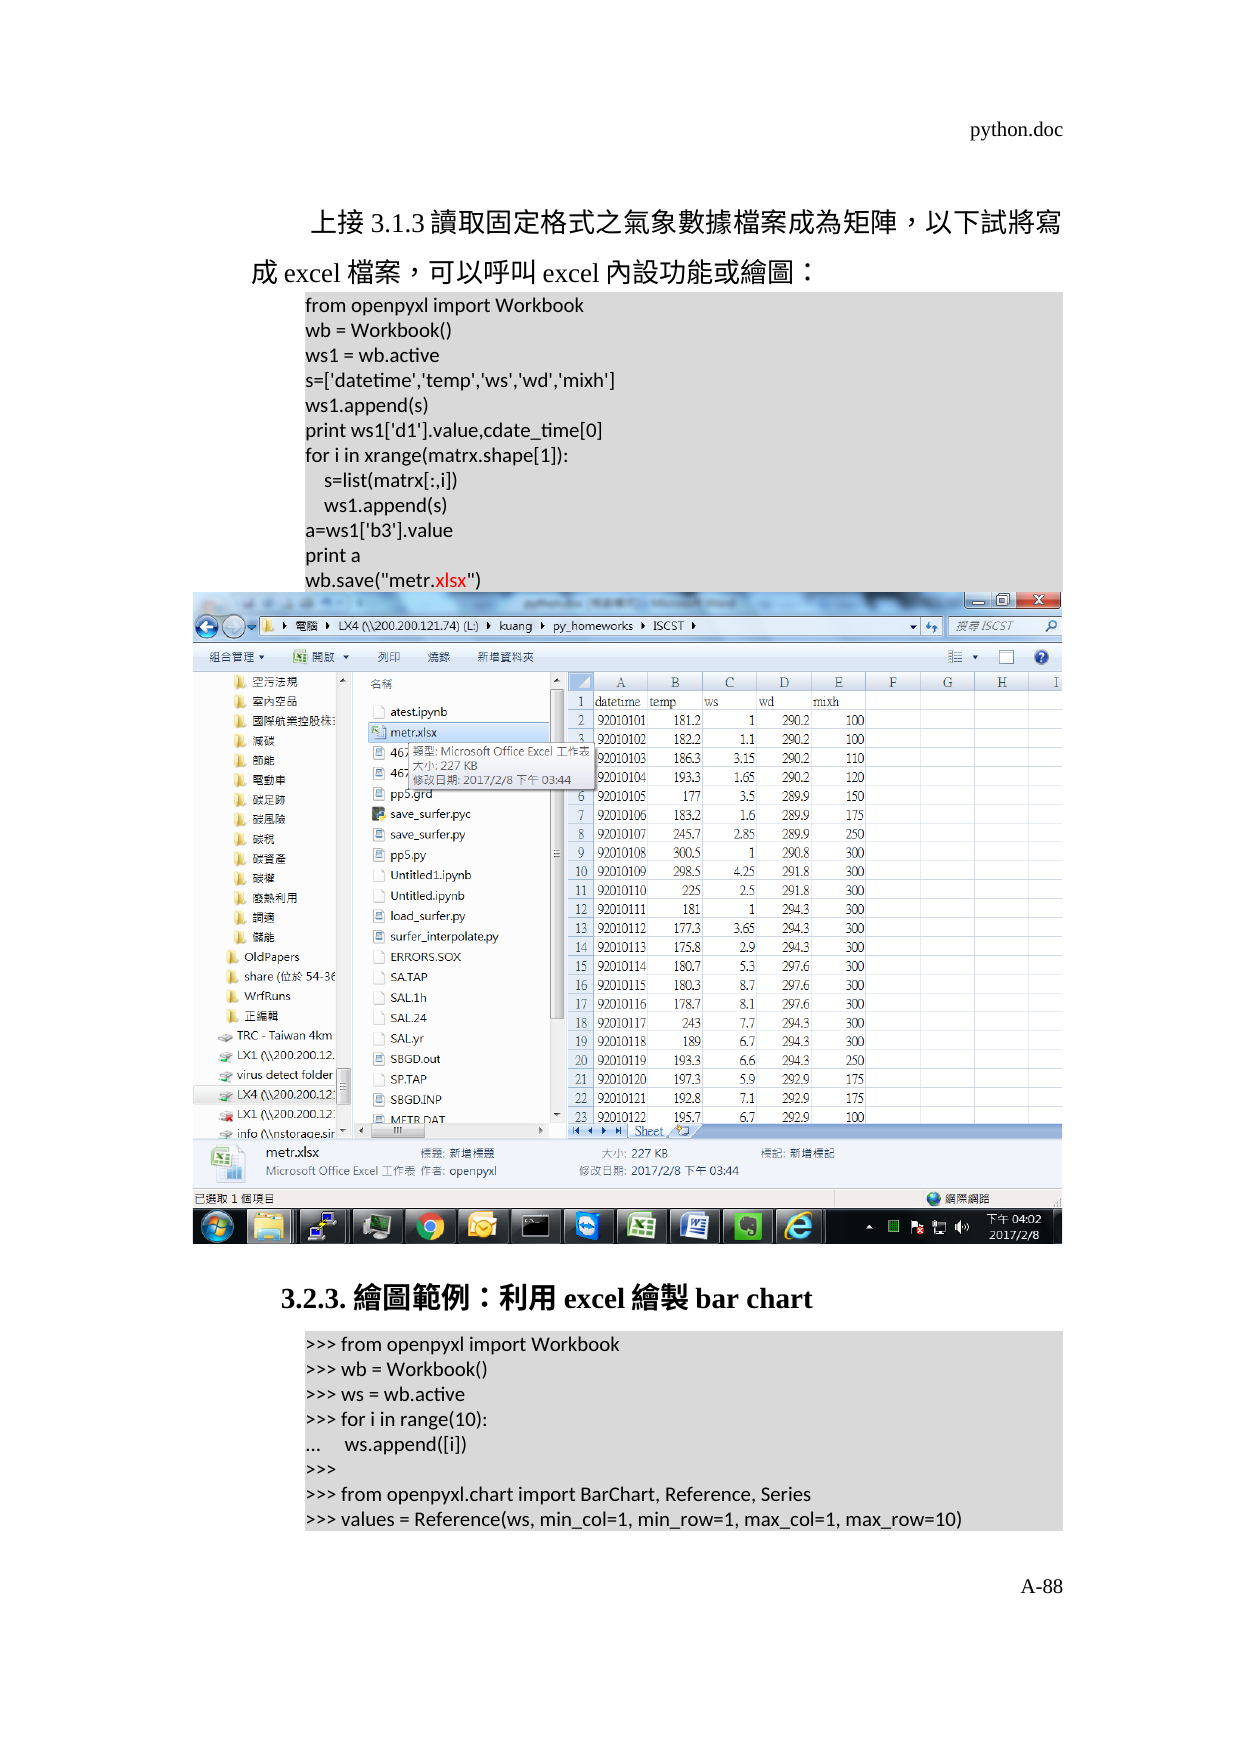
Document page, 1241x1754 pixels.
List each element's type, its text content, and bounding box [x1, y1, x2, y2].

picture [192, 592, 1063, 1244]
text ws1.append(s) [305, 392, 1063, 417]
text s=['datetime','temp','ws','wd','mixh'] [305, 367, 1063, 392]
text ... ws.append([i]) [305, 1431, 1063, 1456]
text >>> [305, 1456, 1063, 1481]
text >>> for i in range(10): [305, 1406, 1063, 1431]
text >>> ws = wb.active [305, 1381, 1063, 1406]
text from openpyxl import Workbook [305, 292, 1063, 317]
text print a [305, 542, 1063, 567]
text s=list(matrx[:,i]) [305, 467, 1063, 492]
text 上接3.1.3讀取固定格式之氣象數據檔案成為矩陣，以下試將寫成excel 檔案，可以呼叫excel內設功能或繪圖： [251, 192, 1063, 292]
text a=ws1['b3'].value [305, 517, 1063, 542]
text print ws1['d1'].value,cdate_time[0] [305, 417, 1063, 442]
list 繪圖範例：利用excel繪製bar chart [281, 1269, 1063, 1319]
text wb.save("metr.xlsx") [305, 567, 1063, 592]
text >>> from openpyxl.chart import BarChart, Reference, Series [305, 1481, 1063, 1506]
text >>> from openpyxl import Workbook [305, 1331, 1063, 1356]
text ws1.append(s) [305, 492, 1063, 517]
text ws1 = wb.active [305, 342, 1063, 367]
text >>> wb = Workbook() [305, 1356, 1063, 1381]
text >>> values = Reference(ws, min_col=1, min_row=1, max_col=1, max_row=10) [305, 1506, 1063, 1531]
text for i in xrange(matrx.shape[1]): [305, 442, 1063, 467]
text wb = Workbook() [305, 317, 1063, 342]
